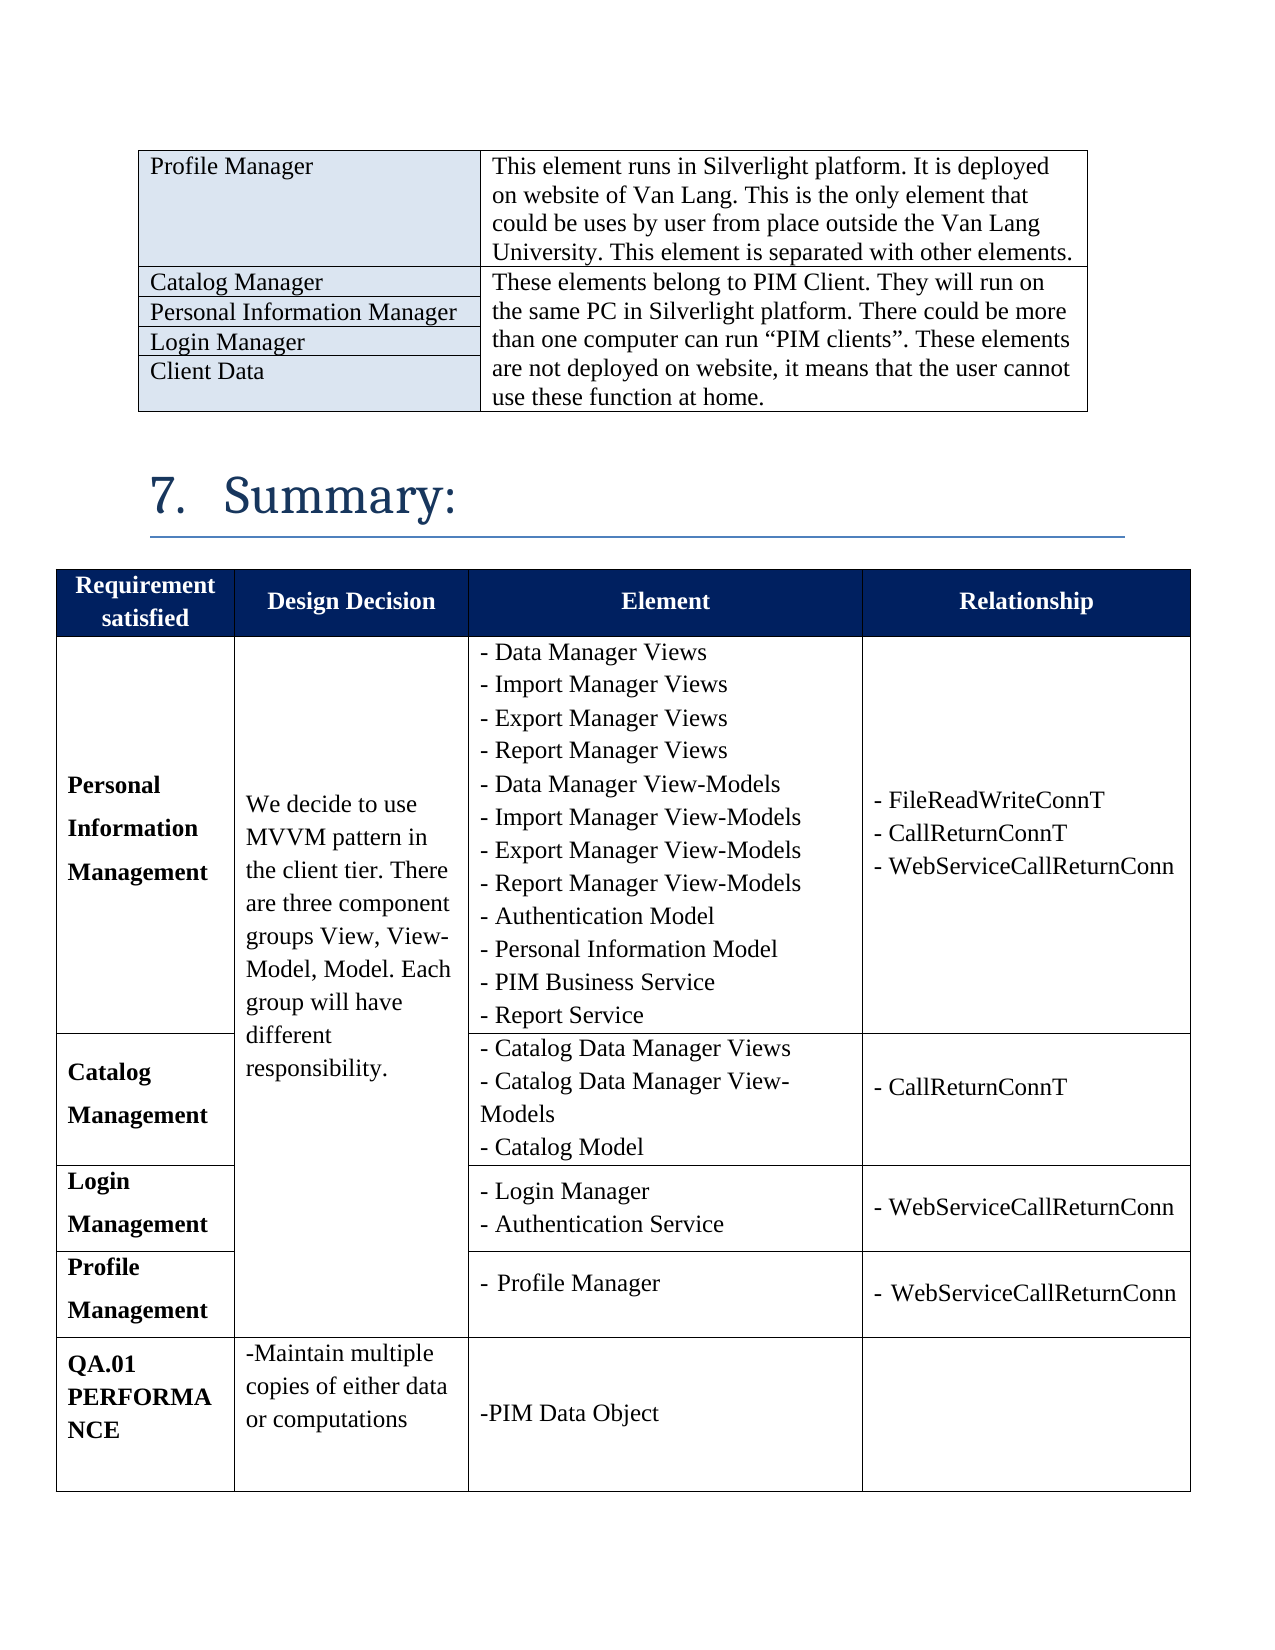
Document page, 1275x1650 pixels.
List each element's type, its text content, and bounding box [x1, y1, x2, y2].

table_cell [863, 1338, 1190, 1491]
table_cell Client Data [139, 356, 480, 411]
table_cell WebServiceCallReturnConn [863, 1252, 1190, 1337]
table_cell - Data Manager Views - Import Manager Views - Export Manager Views - Report Manager Views - Data Manager View-Models - Import Manager View-Models - Export Manager View-Models - Report Manager View-Models - Authentication Model - Personal Information Model - PIM Business Service - Report Service [469, 637, 862, 1032]
table_cell Login Management [57, 1166, 234, 1251]
table_cell Catalog Management [57, 1034, 234, 1165]
table_header Requirement satisfied [57, 570, 234, 636]
table_cell Personal Information Manager [139, 297, 480, 326]
table_cell We decide to use MVVM pattern in the client tier. There are three component groups View, View-Model, Model. Each group will have different responsibility. [235, 637, 468, 1337]
table_cell These elements belong to PIM Client. They will run on the same PC in Silverlight platform. There could be more than one computer can run “PIM clients”. These elements are not deployed on website, it means that the user cannot use these function at home. [481, 267, 1087, 411]
table_cell QA.01 PERFORMANCE [57, 1338, 234, 1491]
table_cell Catalog Manager [139, 267, 480, 296]
table_cell Profile Management [57, 1252, 234, 1337]
table_cell Personal Information Management [57, 637, 234, 1032]
table_header Relationship [863, 570, 1190, 636]
table_cell -PIM Data Object [469, 1338, 862, 1491]
table_cell - Login Manager - Authentication Service [469, 1166, 862, 1251]
table_header Element [469, 570, 862, 636]
table_cell -Maintain multiple copies of either data or computations [235, 1338, 468, 1491]
table_cell - Catalog Data Manager Views - Catalog Data Manager View-Models - Catalog Model [469, 1034, 862, 1165]
table_cell - WebServiceCallReturnConn [863, 1166, 1190, 1251]
table_cell This element runs in Silverlight platform. It is deployed on website of Van Lang. This is the only element that could be uses by user from place outside the Van Lang University. This element is separated with other elements. [481, 151, 1087, 266]
table_cell Login Manager [139, 327, 480, 355]
table_cell Profile Manager [469, 1252, 862, 1337]
table_cell - FileReadWriteConnT - CallReturnConnT - WebServiceCallReturnConn [863, 637, 1190, 1032]
table_cell - CallReturnConnT [863, 1034, 1190, 1165]
table_cell Profile Manager [139, 151, 480, 266]
title Summary: [150, 465, 1125, 536]
table_header Design Decision [235, 570, 468, 636]
